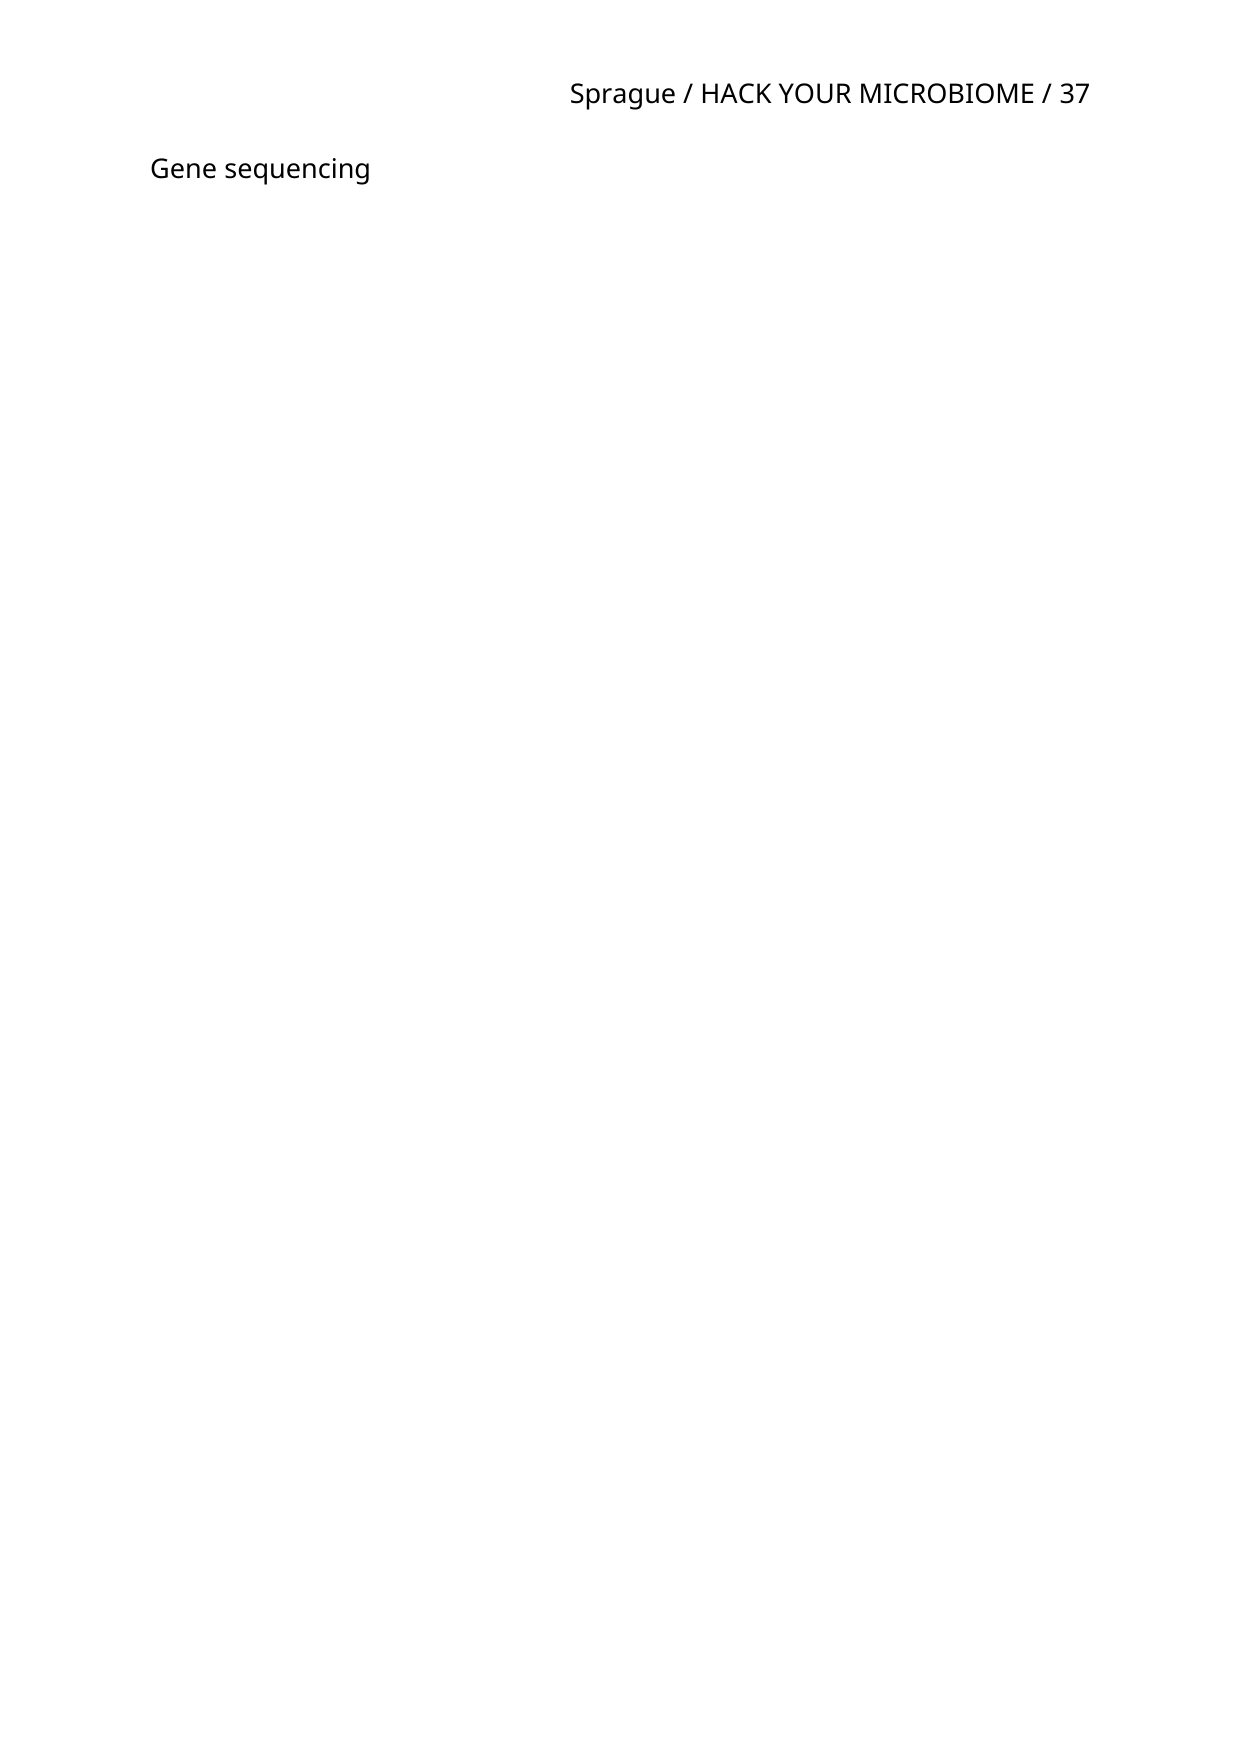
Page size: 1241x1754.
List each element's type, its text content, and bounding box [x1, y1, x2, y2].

text Gene sequencing [150, 150, 1090, 187]
